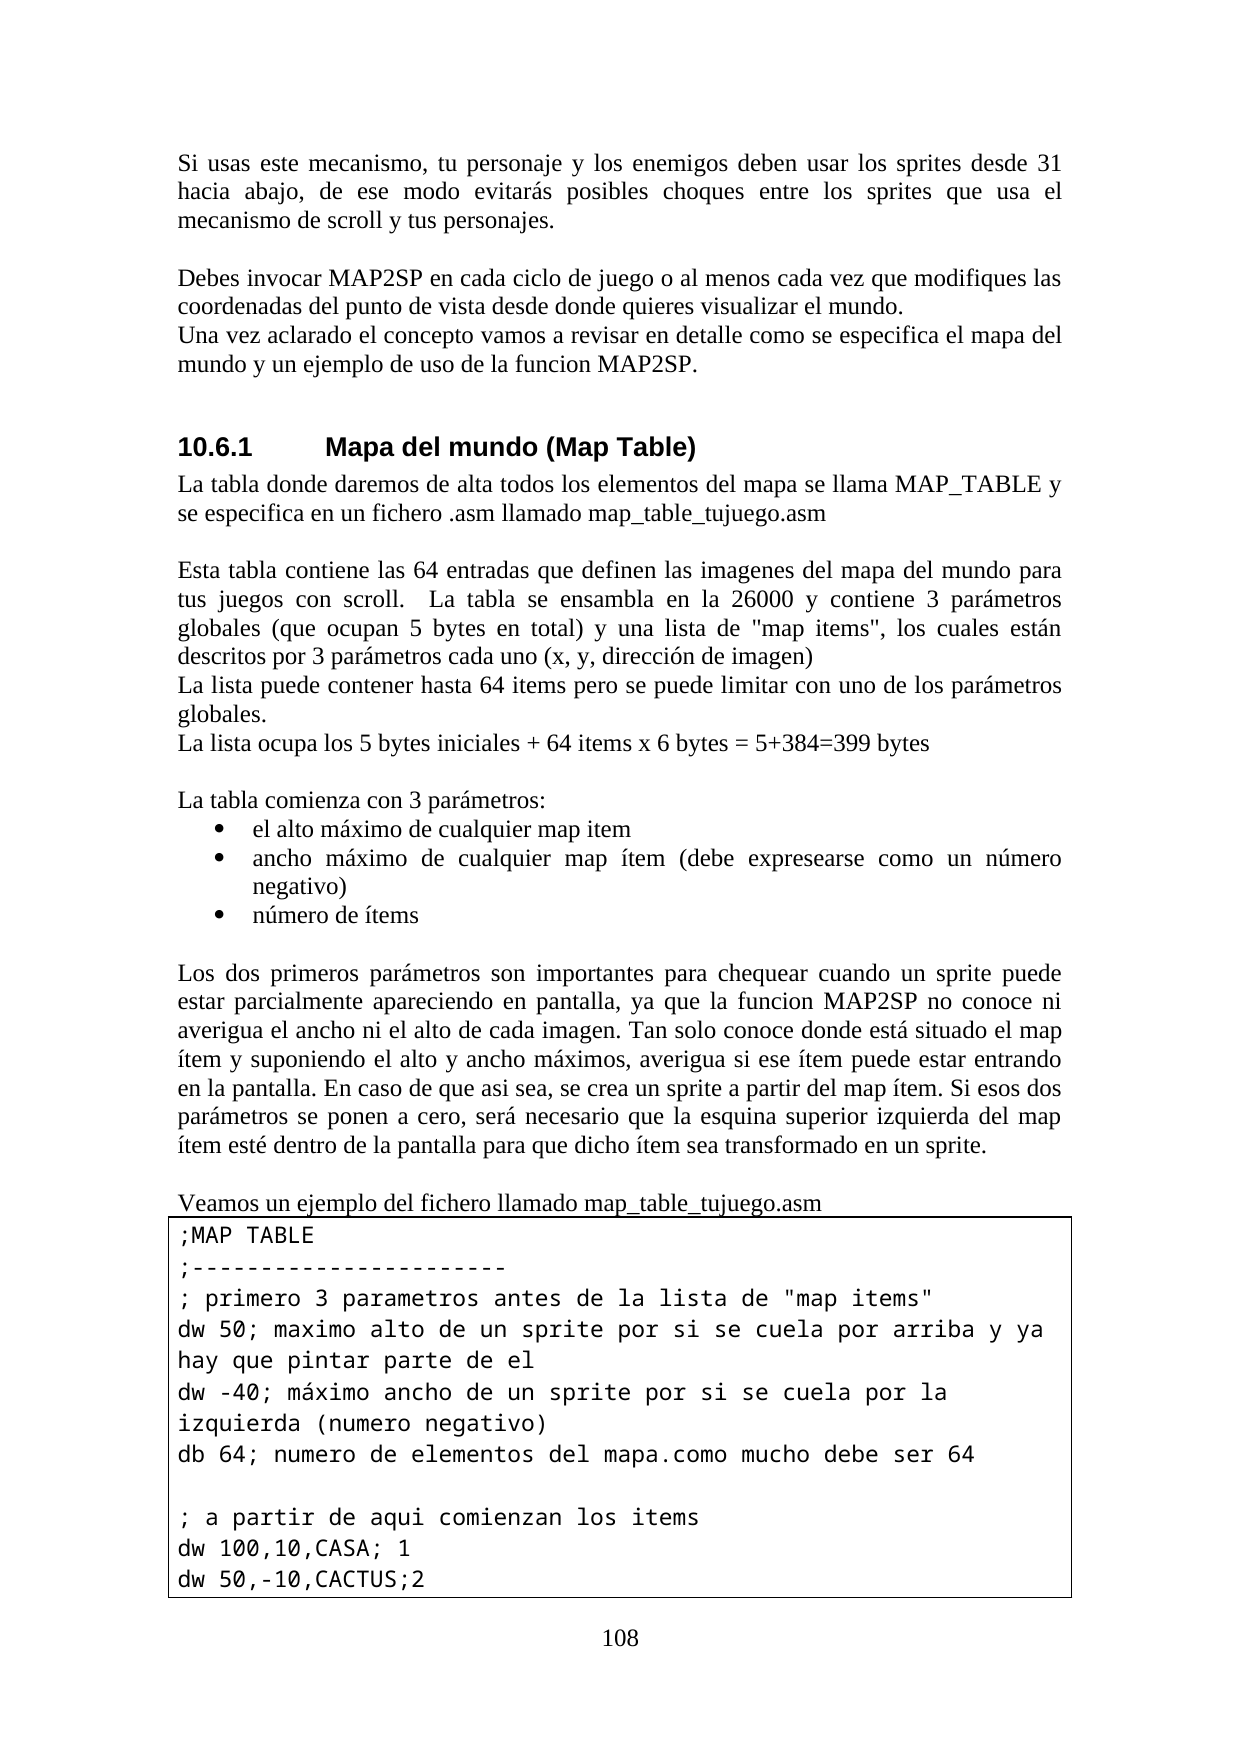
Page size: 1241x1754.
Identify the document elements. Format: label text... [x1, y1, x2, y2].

text Los dos primeros parámetros son importantes para chequear cuando un sprite puede estar parcialmente apareciendo en pantalla, ya que la funcion MAP2SP no conoce ni averigua el ancho ni el alto de cada imagen. Tan solo conoce donde está situado el map ítem y suponiendo el alto y ancho máximos, averigua si ese ítem puede estar entrando en la pantalla. En caso de que asi sea, se crea un sprite a partir del map ítem. Si esos dos parámetros se ponen a cero, será necesario que la esquina superior izquierda del map ítem esté dentro de la pantalla para que dicho ítem sea transformado en un sprite. [177, 958, 1063, 1159]
text dw 50; maximo alto de un sprite por si se cuela por arriba y ya hay que pintar parte de el [177, 1313, 1063, 1376]
text ; primero 3 parametros antes de la lista de "map items" [177, 1282, 1063, 1313]
text Debes invocar MAP2SP en cada ciclo de juego o al menos cada vez que modifiques las coordenadas del punto de vista desde donde quieres visualizar el mundo. [177, 263, 1063, 320]
text dw 50,-10,CACTUS;2 [169, 1560, 1071, 1597]
list el alto máximo de cualquier map item [215, 814, 1063, 843]
list ancho máximo de cualquier map ítem (debe expresearse como un número negativo) [215, 843, 1063, 900]
text La lista puede contener hasta 64 items pero se puede limitar con uno de los parámetros globales. [177, 670, 1063, 728]
text ; a partir de aqui comienzan los items [177, 1501, 1063, 1532]
text dw 100,10,CASA; 1 [177, 1532, 1063, 1560]
text Veamos un ejemplo del fichero llamado map_table_tujuego.asm [177, 1188, 1063, 1216]
text ;----------------------- [177, 1251, 1063, 1282]
text La tabla donde daremos de alta todos los elementos del mapa se llama MAP_TABLE y se especifica en un fichero .asm llamado map_table_tujuego.asm [177, 469, 1063, 526]
text db 64; numero de elementos del mapa.como mucho debe ser 64 [177, 1438, 1063, 1469]
text La tabla comienza con 3 parámetros: [177, 785, 1063, 814]
text Si usas este mecanismo, tu personaje y los enemigos deben usar los sprites desde 31 hacia abajo, de ese modo evitarás posibles choques entre los sprites que usa el mecanismo de scroll y tus personajes. [177, 148, 1063, 234]
text Una vez aclarado el concepto vamos a revisar en detalle como se especifica el mapa del mundo y un ejemplo de uso de la funcion MAP2SP. [177, 320, 1063, 378]
text Esta tabla contiene las 64 entradas que definen las imagenes del mapa del mundo para tus juegos con scroll. La tabla se ensambla en la 26000 y contiene 3 parámetros globales (que ocupan 5 bytes en total) y una lista de "map items", los cuales están descritos por 3 parámetros cada uno (x, y, dirección de imagen) [177, 555, 1063, 670]
subtitle Mapa del mundo (Map Table) [177, 431, 1063, 463]
text La lista ocupa los 5 bytes iniciales + 64 items x 6 bytes = 5+384=399 bytes [177, 728, 1063, 756]
text ;MAP TABLE [169, 1218, 1071, 1251]
text dw -40; máximo ancho de un sprite por si se cuela por la izquierda (numero negativo) [177, 1376, 1063, 1438]
list número de ítems [215, 900, 1063, 929]
